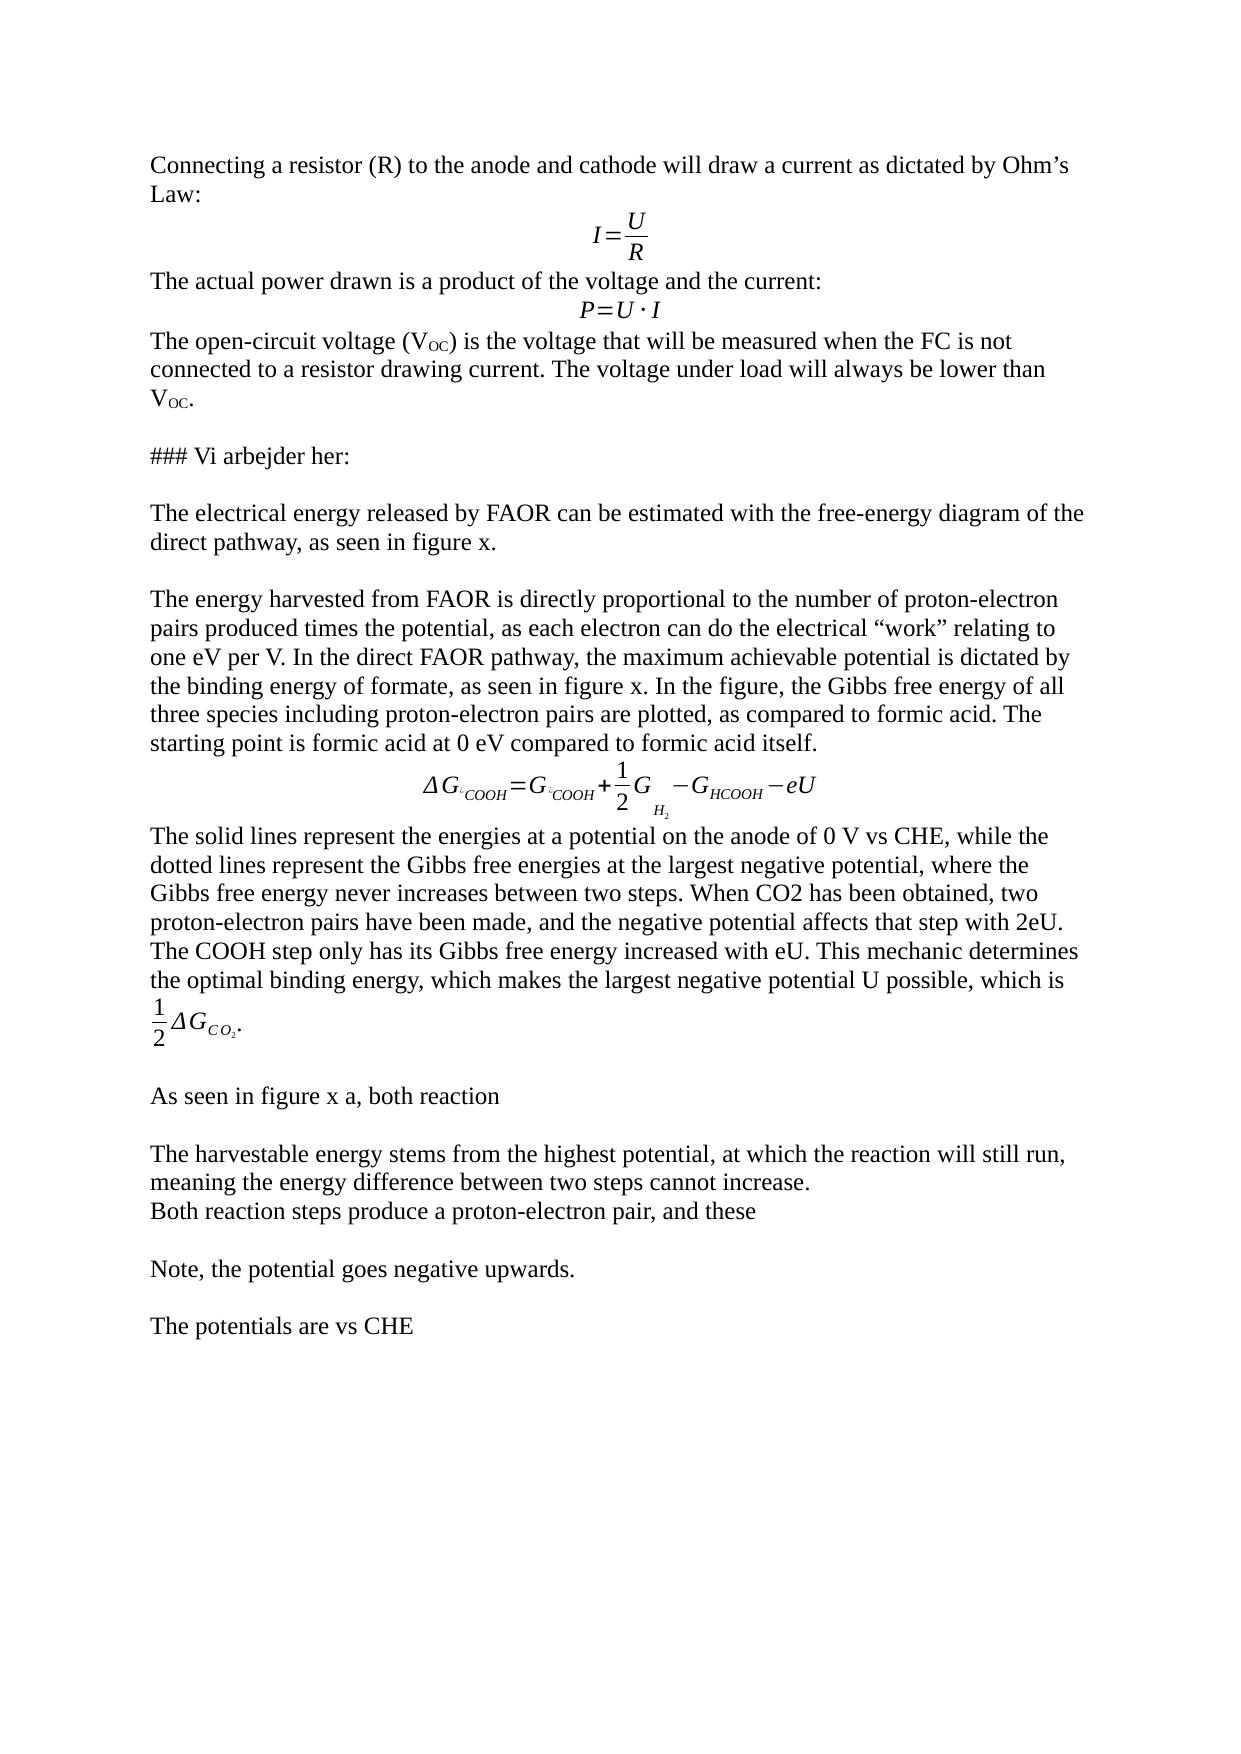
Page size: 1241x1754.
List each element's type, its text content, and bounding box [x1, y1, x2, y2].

text The actual power drawn is a product of the voltage and the current: [150, 266, 1090, 295]
text The energy harvested from FAOR is directly proportional to the number of proton-electron pairs produced times the potential, as each electron can do the electrical “work” relating to one eV per V. In the direct FAOR pathway, the maximum achievable potential is dictated by the binding energy of formate, as seen in figure x. In the figure, the Gibbs free energy of all three species including proton-electron pairs are plotted, as compared to formic acid. The starting point is formic acid at 0 eV compared to formic acid itself. [150, 584, 1090, 757]
text The open-circuit voltage (VOC) is the voltage that will be measured when the FC is not connected to a resistor drawing current. The voltage under load will always be lower than VOC. [150, 326, 1090, 412]
text The solid lines represent the energies at a potential on the anode of 0 V vs CHE, while the dotted lines represent the Gibbs free energies at the largest negative potential, where the Gibbs free energy never increases between two steps. When CO2 has been obtained, two proton-electron pairs have been made, and the negative potential affects that step with 2eU. The COOH step only has its Gibbs free energy increased with eU. This mechanic determines the optimal binding energy, which makes the largest negative potential U possible, which is . [150, 821, 1090, 1052]
text The potentials are vs CHE [150, 1311, 1090, 1340]
text Note, the potential goes negative upwards. [150, 1254, 1090, 1282]
text Both reaction steps produce a proton-electron pair, and these [150, 1196, 1090, 1225]
text ### Vi arbejder her: [150, 441, 1090, 469]
text The electrical energy released by FAOR can be estimated with the free-energy diagram of the direct pathway, as seen in figure x. [150, 498, 1090, 556]
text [150, 150, 1090, 207]
text The harvestable energy stems from the highest potential, at which the reaction will still run, meaning the energy difference between two steps cannot increase. [150, 1139, 1090, 1196]
text As seen in figure x a, both reaction [150, 1081, 1090, 1110]
